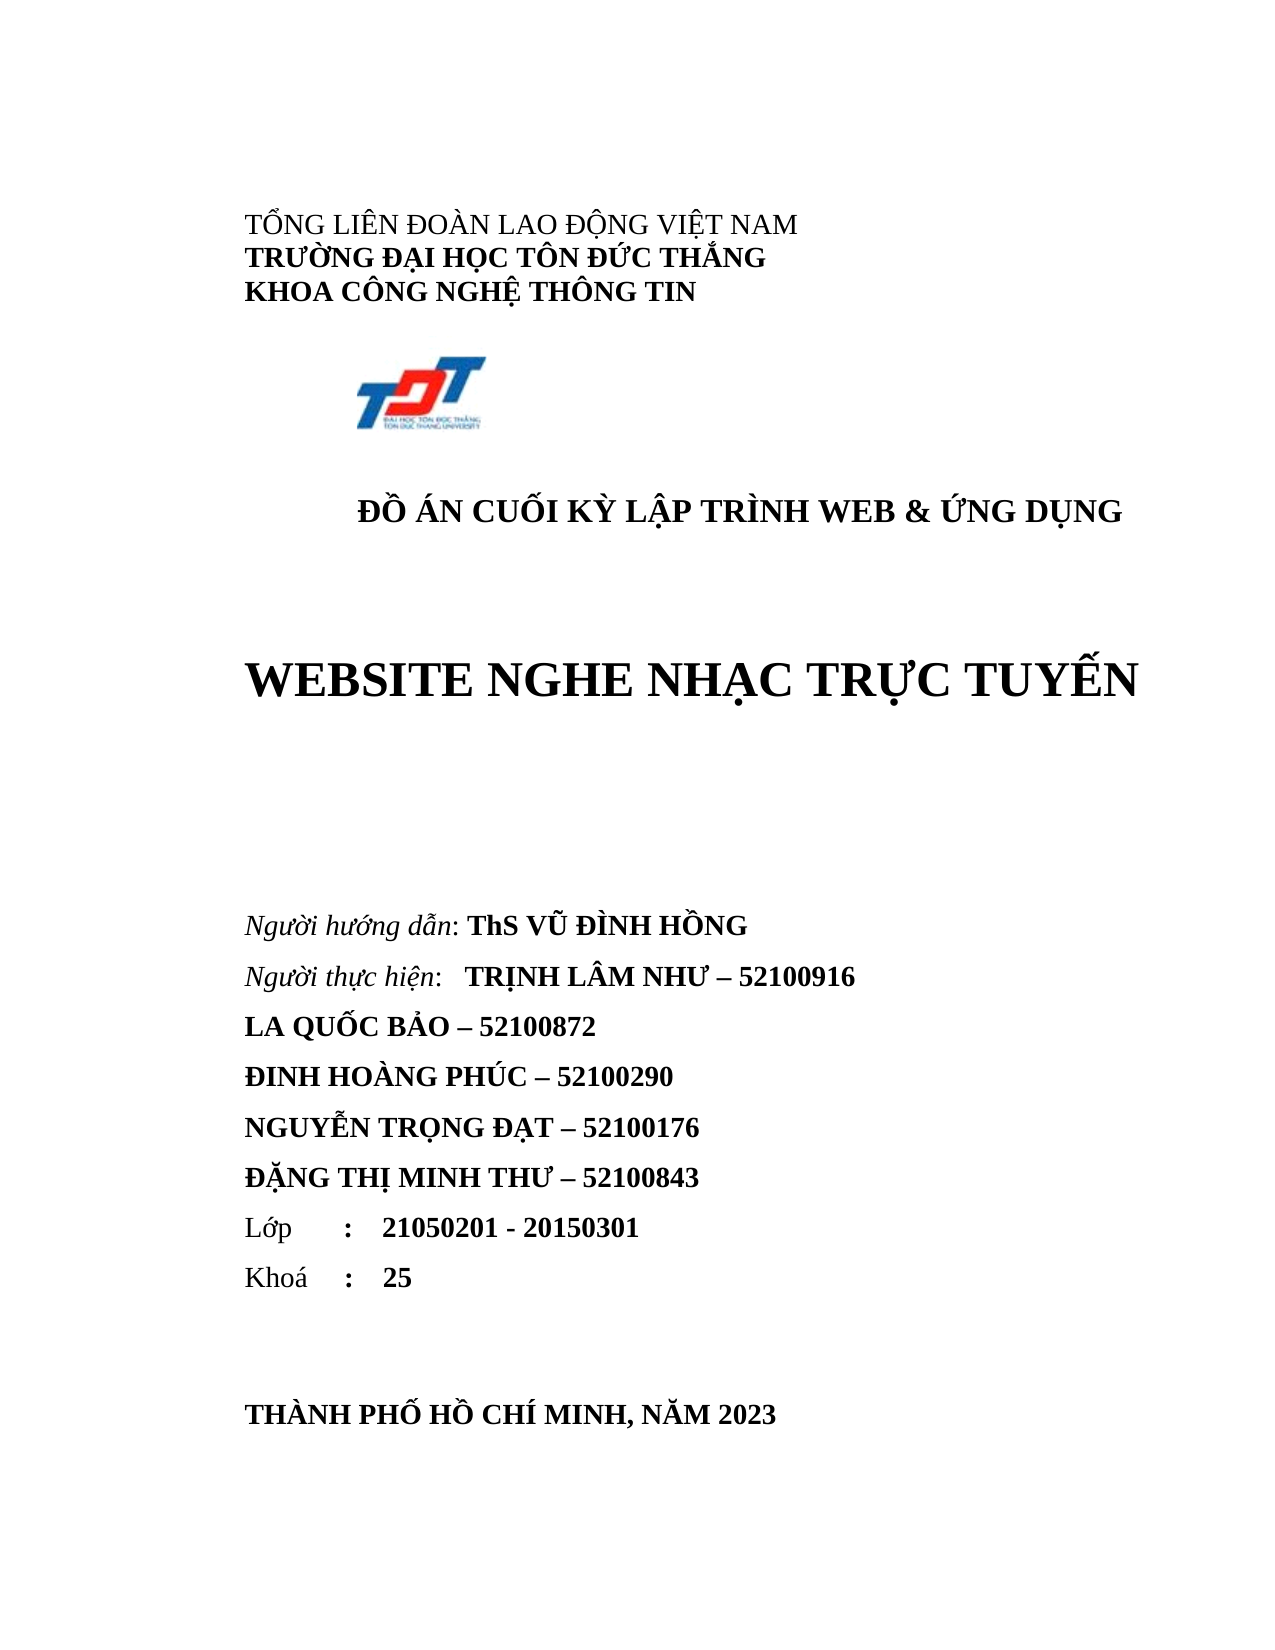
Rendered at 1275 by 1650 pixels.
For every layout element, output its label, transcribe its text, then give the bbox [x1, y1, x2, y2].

text ĐỒ ÁN CUỐI KỲ LẬP TRÌNH WEB & ỨNG DỤNG [282, 492, 1157, 530]
text Người hướng dẫn: ThS VŨ ĐÌNH HỒNG [244, 908, 1157, 942]
text Lớp : 21050201 - 20150301 [244, 1210, 1157, 1244]
text WEBSITE NGHE NHẠC TRỰC TUYẾN [244, 650, 1157, 707]
text TRƯỜNG ĐẠI HỌC TÔN ĐỨC THẮNG [244, 240, 1157, 274]
text NGUYỄN TRỌNG ĐẠT – 52100176 [244, 1110, 1157, 1143]
text TỔNG LIÊN ĐOÀN LAO ĐỘNG VIỆT NAM [244, 207, 1157, 240]
text ĐẶNG THỊ MINH THƯ – 52100843 [244, 1160, 1157, 1193]
text ĐINH HOÀNG PHÚC – 52100290 [244, 1059, 1157, 1093]
text KHOA CÔNG NGHỆ THÔNG TIN [244, 274, 1157, 307]
text LA QUỐC BẢO – 52100872 [244, 1009, 1157, 1043]
text Khoá : 25 [244, 1261, 1157, 1294]
picture [356, 336, 487, 458]
text Người thực hiện: TRỊNH LÂM NHƯ – 52100916 [244, 959, 1157, 992]
text THÀNH PHỐ HỒ CHÍ MINH, NĂM 2023 [244, 1397, 1157, 1431]
